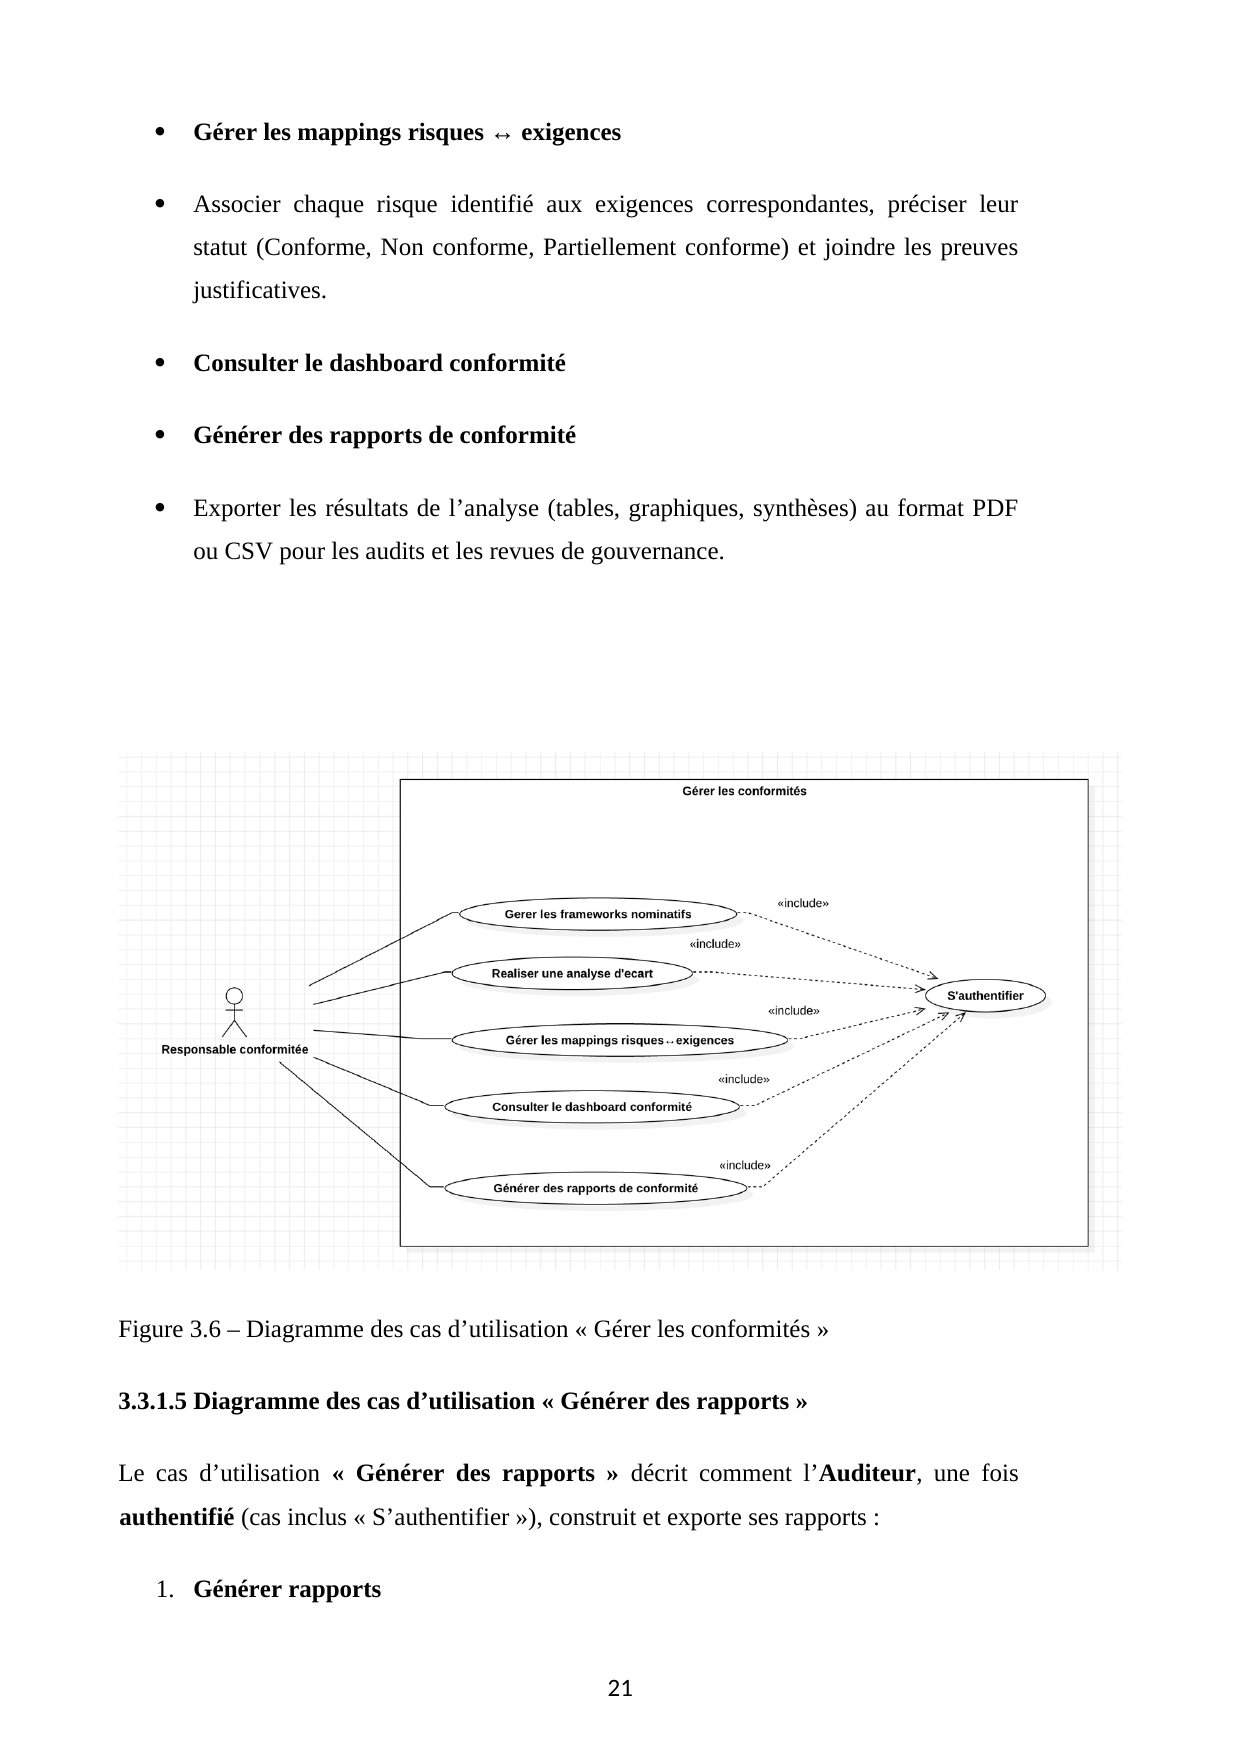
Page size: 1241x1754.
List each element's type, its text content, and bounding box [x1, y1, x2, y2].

text Le cas d’utilisation « Générer des rapports » décrit comment l’Auditeur, une fois authentifié (cas inclus « S’authentifier »), construit et exporte ses rapports : [118, 1458, 1019, 1530]
list Exporter les résultats de l’analyse (tables, graphiques, synthèses) au format PDF ou CSV pour les audits et les revues de gouvernance. [156, 493, 1019, 564]
list Gérer les mappings risques ↔ exigences [156, 117, 1019, 146]
list Consulter le dashboard conformité [156, 348, 1019, 377]
list Générer rapports [156, 1574, 1019, 1603]
text Figure 3.6 – Diagramme des cas d’utilisation « Gérer les conformités » [118, 1314, 1019, 1342]
list Générer des rapports de conformité [156, 420, 1019, 449]
text 3.3.1.5 Diagramme des cas d’utilisation « Générer des rapports » [118, 1386, 1019, 1415]
list Associer chaque risque identifié aux exigences correspondantes, préciser leur statut (Conforme, Non conforme, Partiellement conforme) et joindre les preuves justificatives. [156, 189, 1019, 304]
picture [118, 752, 1123, 1270]
